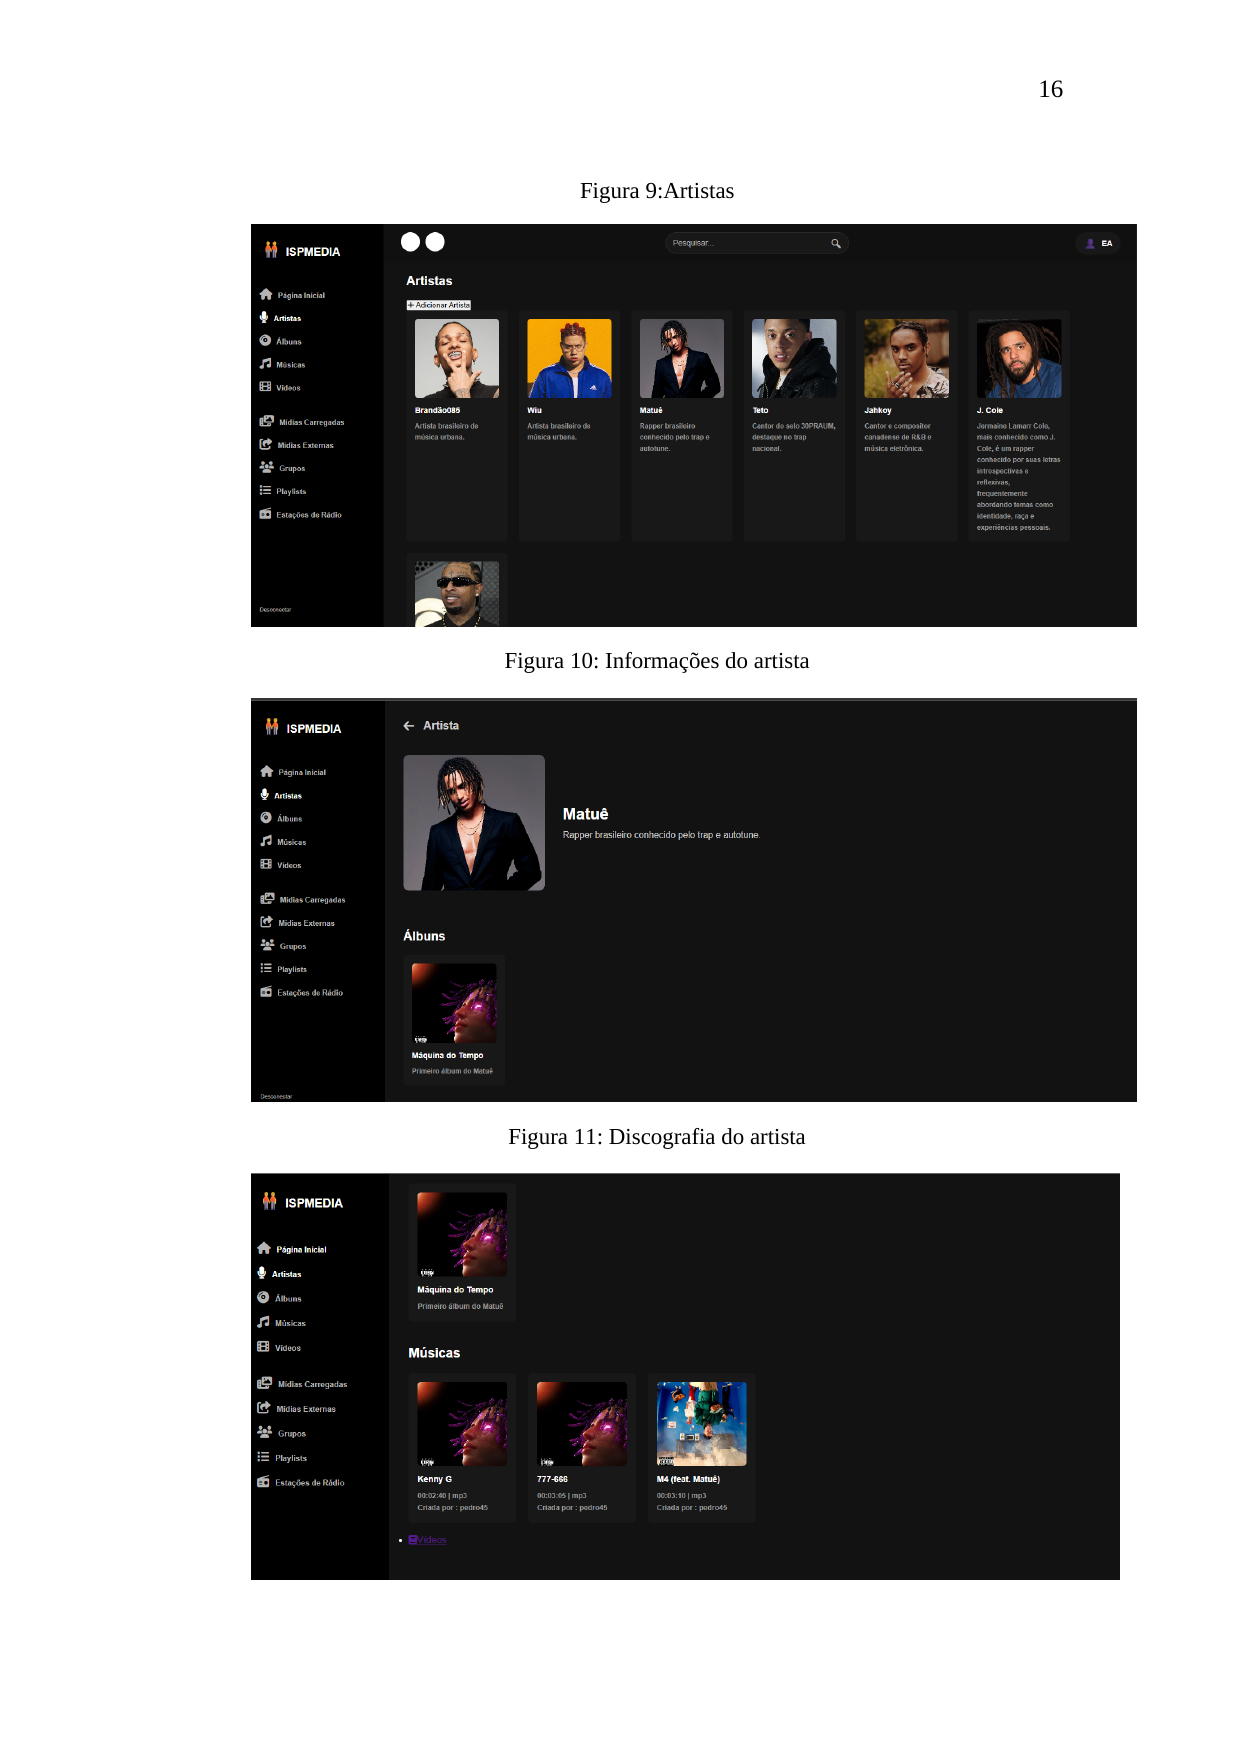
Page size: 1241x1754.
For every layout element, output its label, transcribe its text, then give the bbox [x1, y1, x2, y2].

picture [251, 224, 1137, 627]
picture [251, 1173, 1120, 1580]
text Figura 10: Informações do artista [177, 647, 1063, 673]
picture [251, 698, 1137, 1102]
text Figura 11: Discografia do artista [177, 1123, 1063, 1149]
text Figura 9:Artistas [177, 177, 1063, 203]
